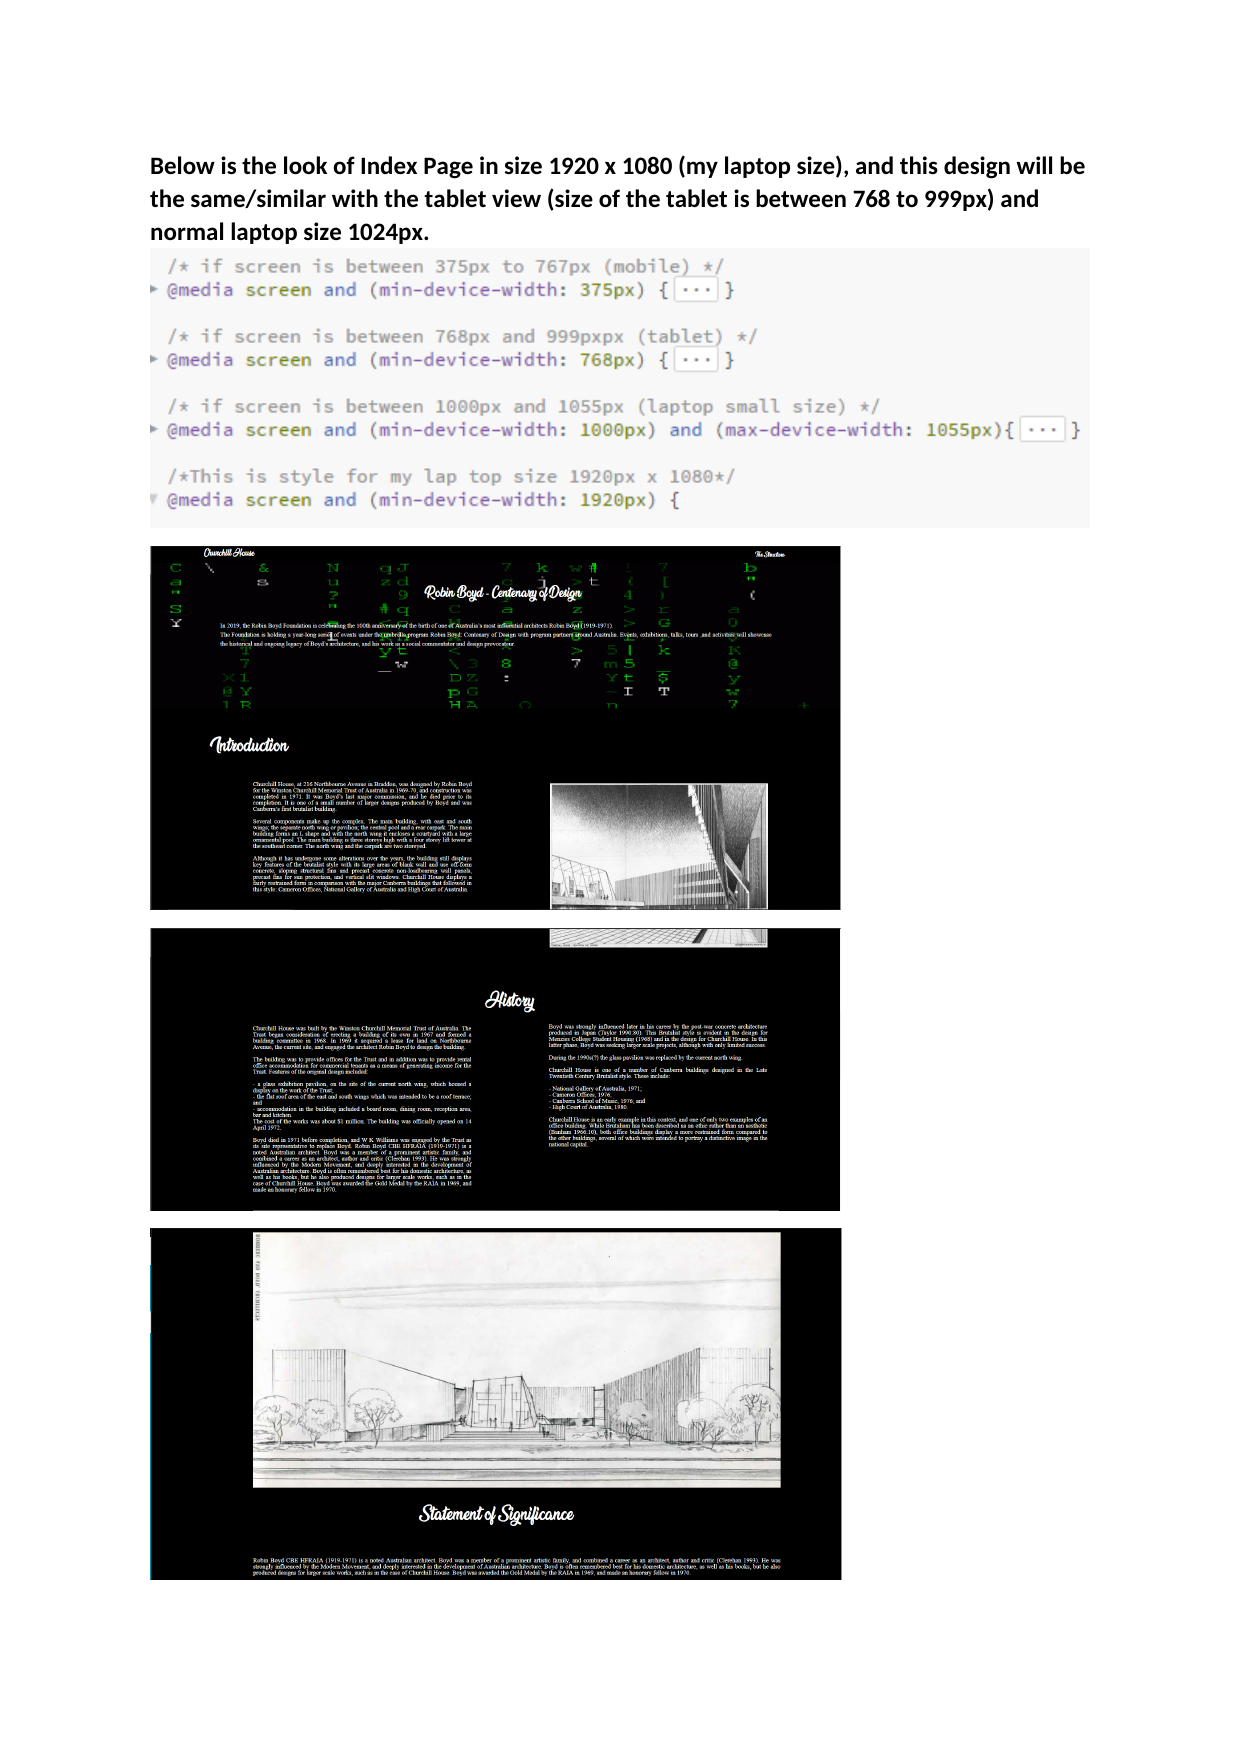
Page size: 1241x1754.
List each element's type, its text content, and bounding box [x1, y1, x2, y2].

picture [150, 546, 841, 910]
picture [150, 1228, 842, 1580]
text Below is the look of Index Page in size 1920 x 1080 (my laptop size), and this design will be the same/similar with the tablet view (size of the tablet is between 768 to 999px) and normal laptop size 1024px. [150, 150, 1090, 248]
picture [150, 928, 841, 1211]
picture [150, 248, 1091, 528]
